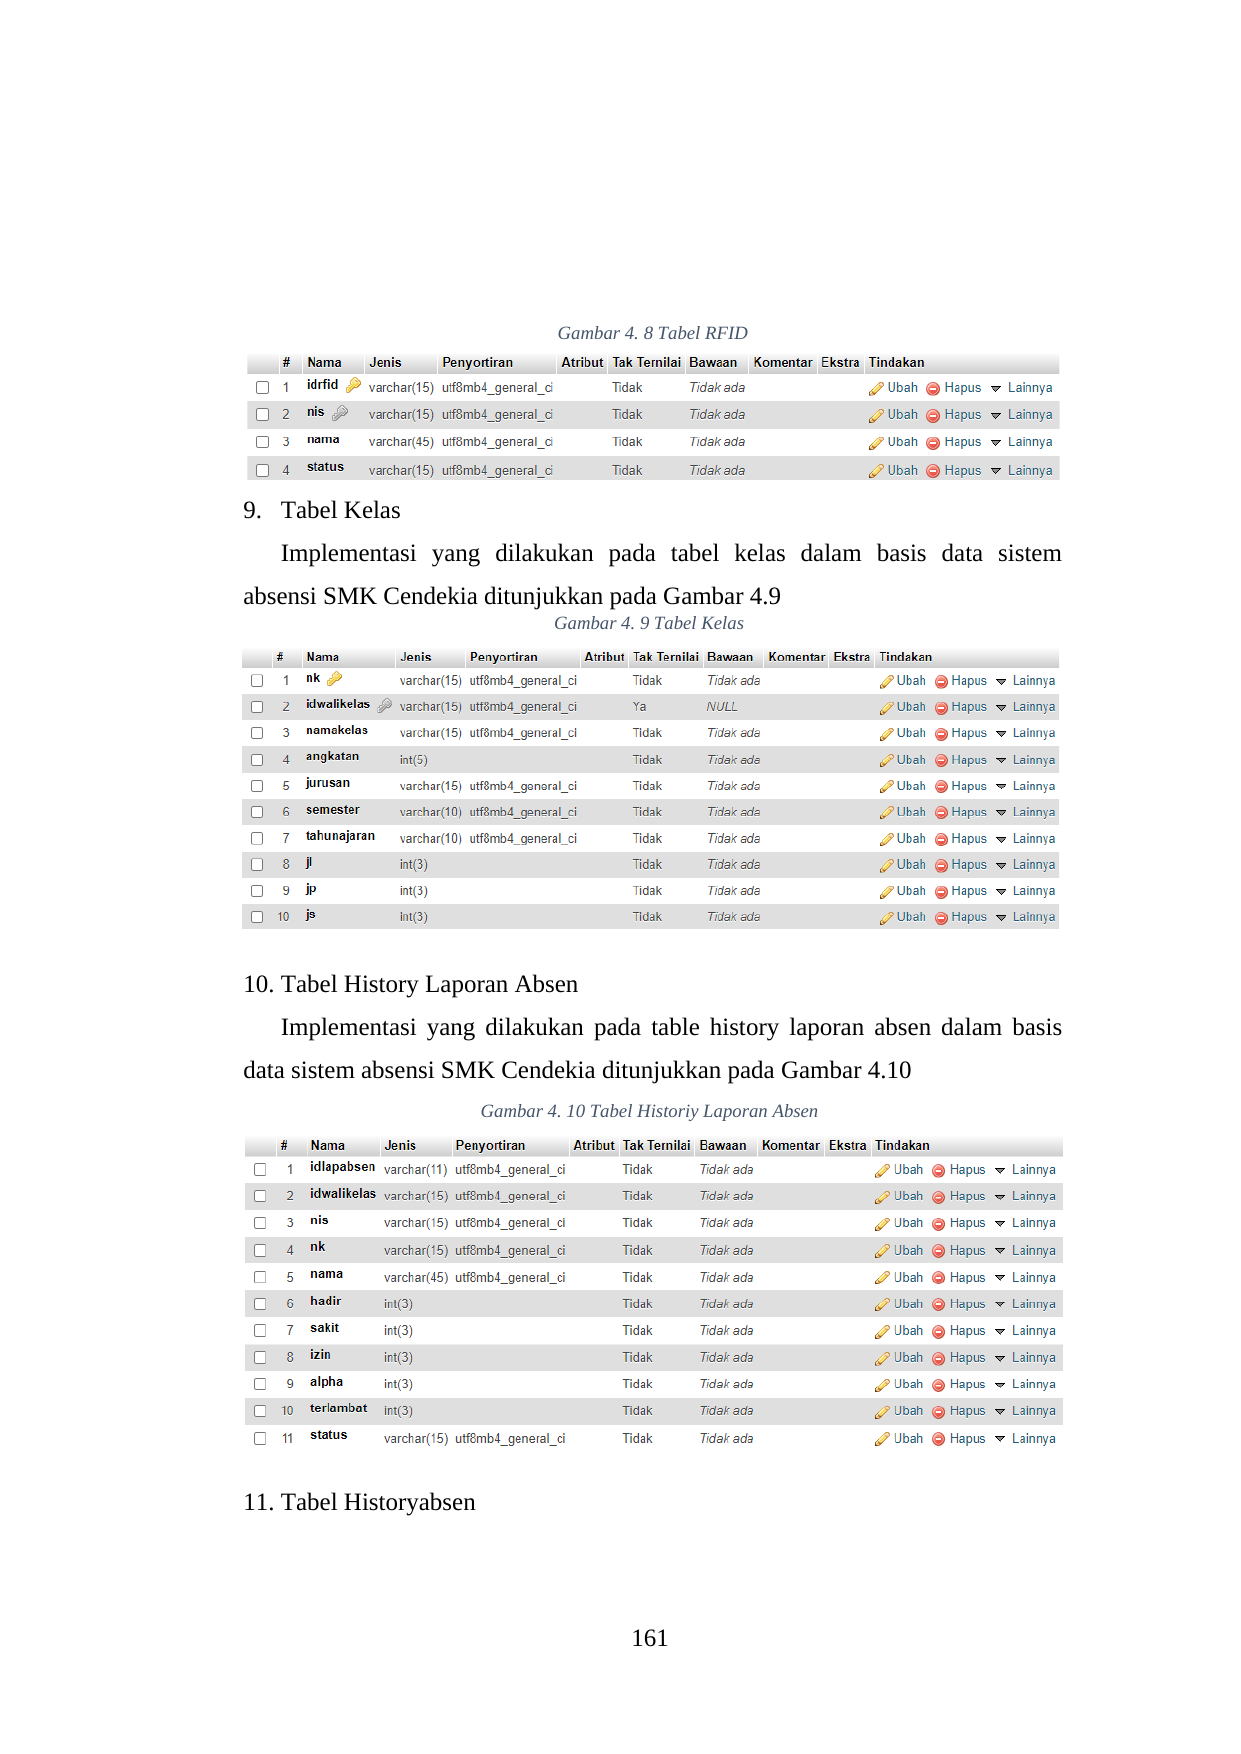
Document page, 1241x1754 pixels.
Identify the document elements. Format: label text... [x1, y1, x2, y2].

text Implementasi yang dilakukan pada table history laporan absen dalam basis data sistem absensi SMK Cendekia ditunjukkan pada Gambar 4.10 [243, 1012, 1063, 1084]
list Tabel Historyabsen [243, 1487, 1063, 1516]
picture [247, 354, 1060, 480]
text Implementasi yang dilakukan pada tabel kelas dalam basis data sistem absensi SMK Cendekia ditunjukkan pada Gambar 4.9 [243, 538, 1063, 610]
list Tabel Kelas [243, 495, 1063, 524]
list Tabel History Laporan Absen [243, 969, 1063, 998]
picture [241, 646, 1060, 929]
picture [244, 1136, 1063, 1449]
